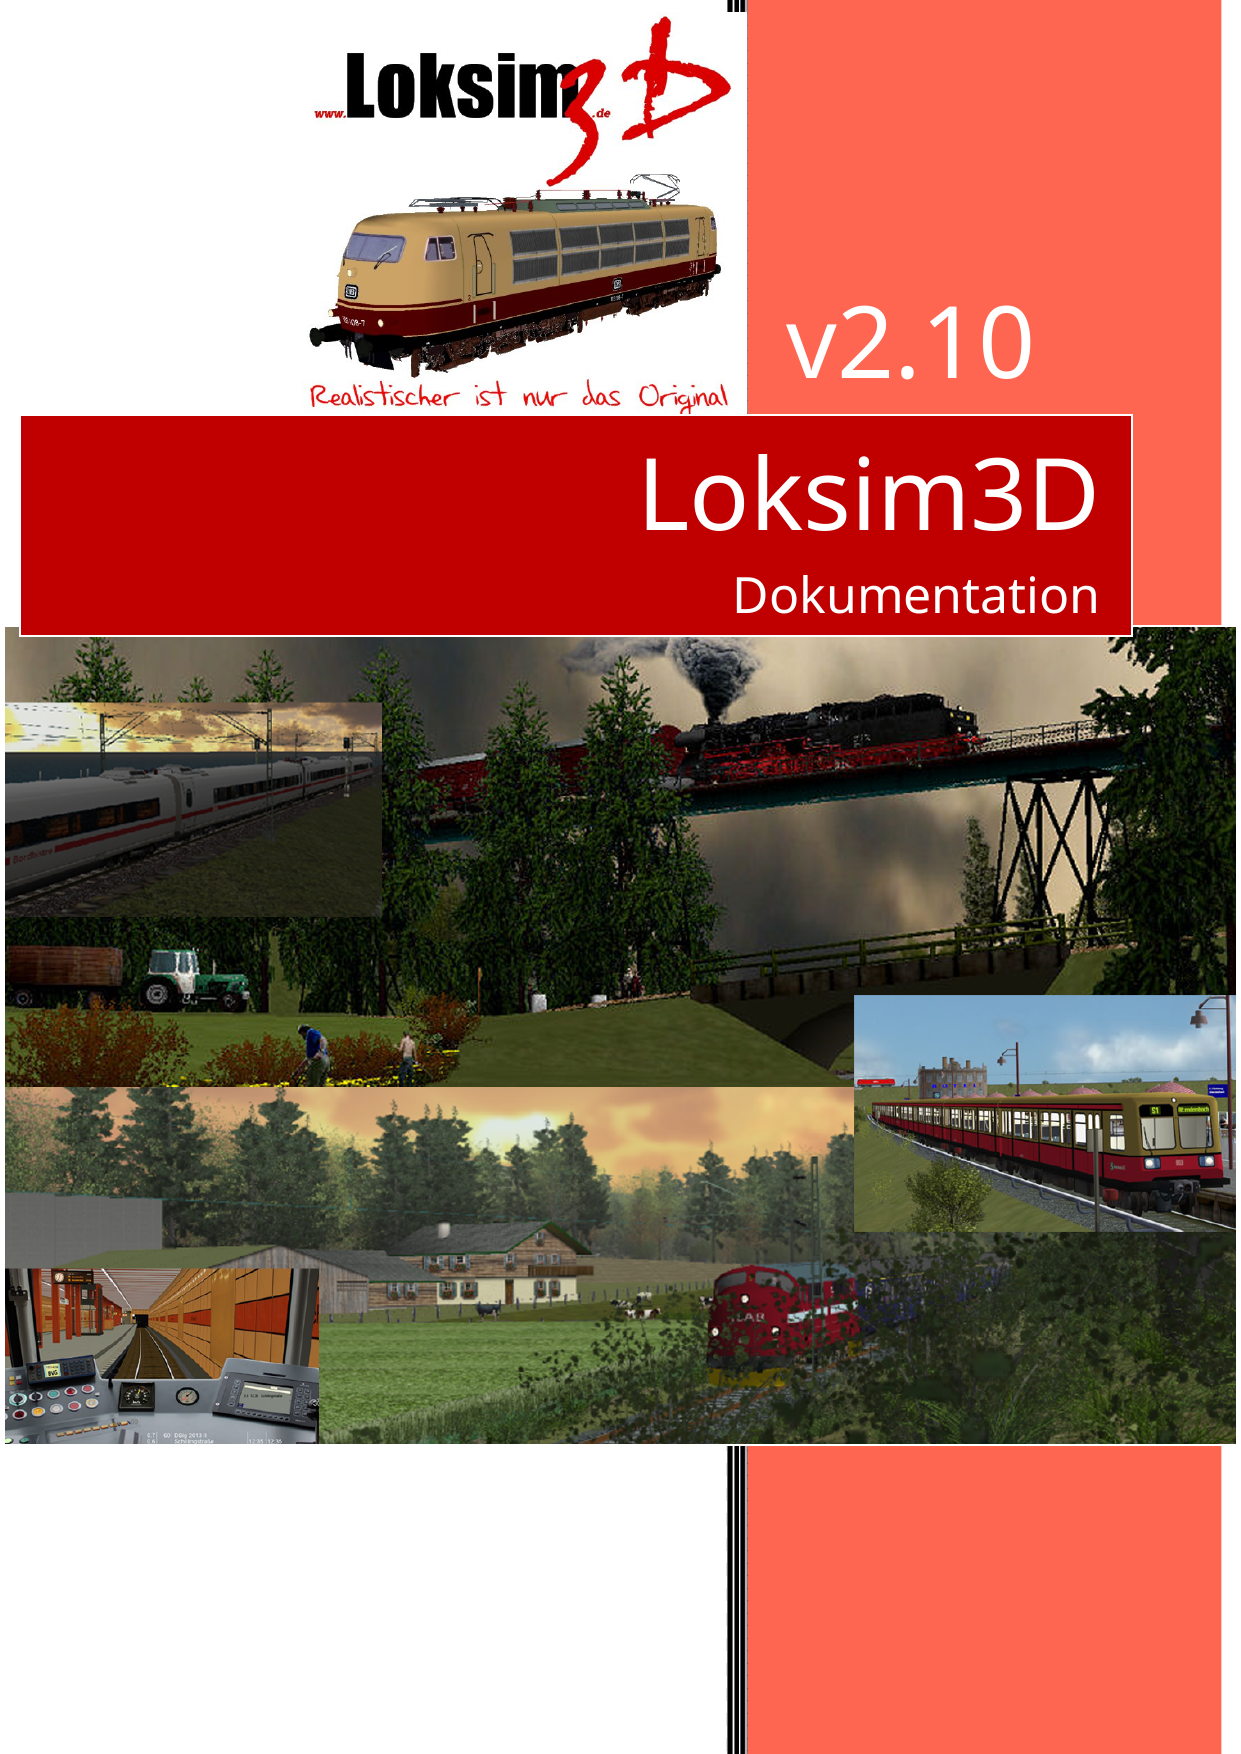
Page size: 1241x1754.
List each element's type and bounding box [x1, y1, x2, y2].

picture [290, 0, 748, 414]
picture [726, 1446, 748, 1754]
picture [5, 627, 1236, 1444]
